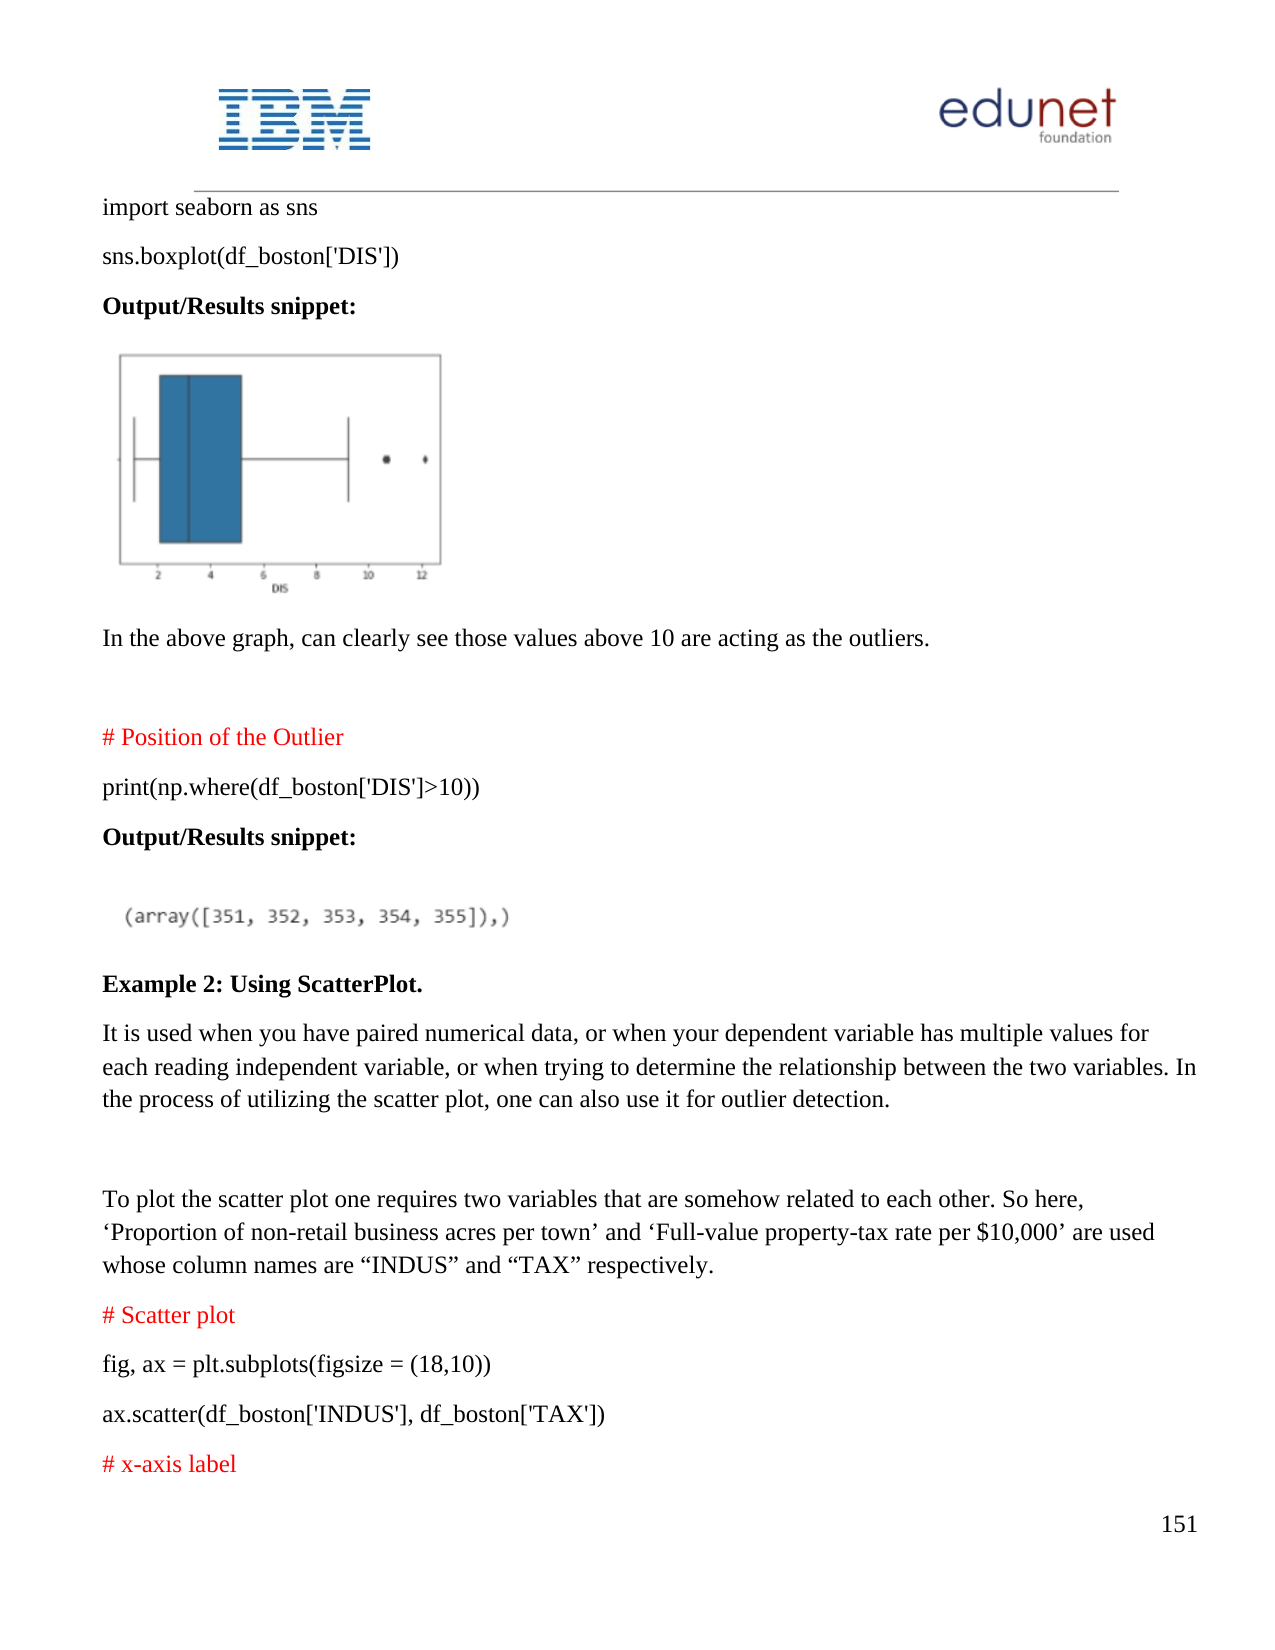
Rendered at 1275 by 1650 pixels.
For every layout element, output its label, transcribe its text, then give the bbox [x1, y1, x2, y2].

text import seaborn as sns [102, 192, 1198, 220]
text It is used when you have paired numerical data, or when your dependent variable has multiple values for each reading independent variable, or when trying to determine the relationship between the two variables. In the process of utilizing the scatter plot, one can also use it for outlier detection. [102, 1018, 1198, 1113]
text Output/Results snippet: [102, 822, 1198, 850]
text # Scatter plot [102, 1300, 1198, 1328]
text Example 2: Using ScatterPlot. [102, 969, 1198, 998]
text ax.scatter(df_boston['INDUS'], df_boston['TAX']) [102, 1399, 1198, 1428]
text Output/Results snippet: [102, 291, 1198, 320]
text # x-axis label [102, 1449, 1198, 1477]
picture [937, 78, 1121, 150]
picture [218, 89, 371, 150]
text fig, ax = plt.subplots(figsize = (18,10)) [102, 1349, 1198, 1378]
text To plot the scatter plot one requires two variables that are somehow related to each other. So here, ‘Proportion of non-retail business acres per town’ and ‘Full-value property-tax rate per $10,000’ are used whose column names are “INDUS” and “TAX” respectively. [102, 1184, 1198, 1279]
text # Position of the Outlier [102, 722, 1198, 751]
text sns.boxplot(df_boston['DIS']) [102, 241, 1198, 270]
picture [102, 871, 528, 948]
text print(np.where(df_boston['DIS']>10)) [102, 772, 1198, 801]
picture [102, 340, 458, 602]
text In the above graph, can clearly see those values above 10 are acting as the outliers. [102, 623, 1198, 652]
